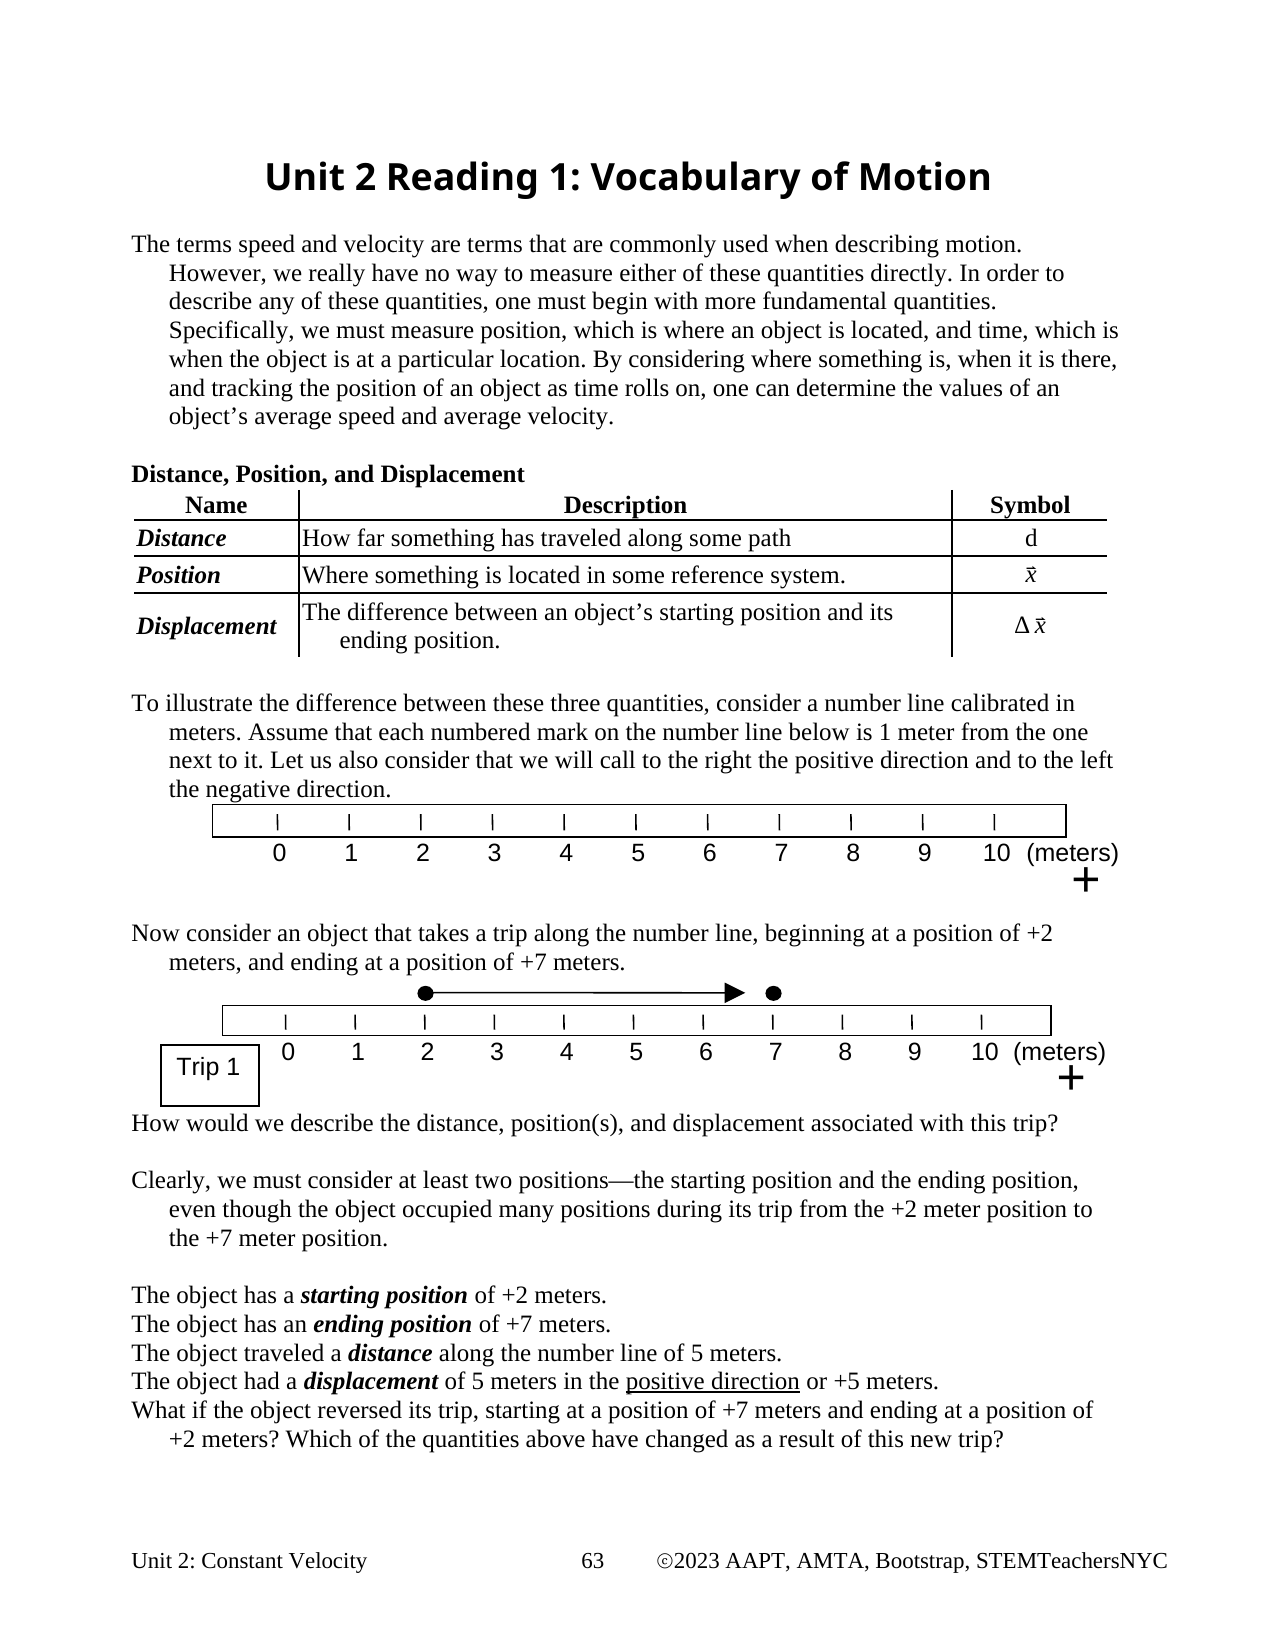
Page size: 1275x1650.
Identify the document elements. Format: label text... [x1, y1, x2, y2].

table_header Name [134, 490, 298, 518]
text The terms speed and velocity are terms that are commonly used when describing motion. However, we really have no way to measure either of these quantities directly. In order to describe any of these quantities, one must begin with more fundamental quantities. Specifically, we must measure position, which is where an object is located, and time, which is when the object is at a particular location. By considering where something is, when it is there, and tracking the position of an object as time rolls on, one can determine the values of an object’s average speed and average velocity. [131, 229, 1125, 430]
table_cell [953, 557, 1107, 592]
table_header Description [300, 490, 951, 518]
text The object has an ending position of +7 meters. [131, 1309, 1125, 1338]
table_cell Position [134, 557, 298, 592]
table_cell The difference between an object’s starting position and its ending position. [300, 594, 951, 657]
text The object traveled a distance along the number line of 5 meters. [131, 1338, 1125, 1366]
text How would we describe the distance, position(s), and displacement associated with this trip? [131, 976, 1125, 1136]
table_cell Where something is located in some reference system. [300, 557, 951, 592]
table_header Symbol [953, 490, 1107, 518]
text To illustrate the difference between these three quantities, consider a number line calibrated in meters. Assume that each numbered mark on the number line below is 1 meter from the one next to it. Let us also consider that we will call to the right the positive direction and to the left the negative direction. [131, 688, 1125, 803]
table_cell How far something has traveled along some path [300, 521, 951, 555]
table_cell [953, 594, 1107, 657]
text Clearly, we must consider at least two positions—the starting position and the ending position, even though the object occupied many positions during its trip from the +2 meter position to the +7 meter position. [131, 1165, 1125, 1251]
text What if the object reversed its trip, starting at a position of +7 meters and ending at a position of +2 meters? Which of the quantities above have changed as a result of this new trip? [131, 1395, 1125, 1453]
text Now consider an object that takes a trip along the number line, beginning at a position of +2 meters, and ending at a position of +7 meters. [131, 918, 1125, 976]
subtitle Unit 2 Reading 1: Vocabulary of Motion [131, 150, 1125, 201]
text The object has a starting position of +2 meters. [131, 1280, 1125, 1309]
table_cell Displacement [134, 594, 298, 657]
text The object had a displacement of 5 meters in the positive direction or +5 meters. [131, 1366, 1125, 1395]
text Distance, Position, and Displacement [131, 459, 1125, 488]
table_cell Distance [134, 521, 298, 555]
table_cell d [953, 521, 1107, 555]
